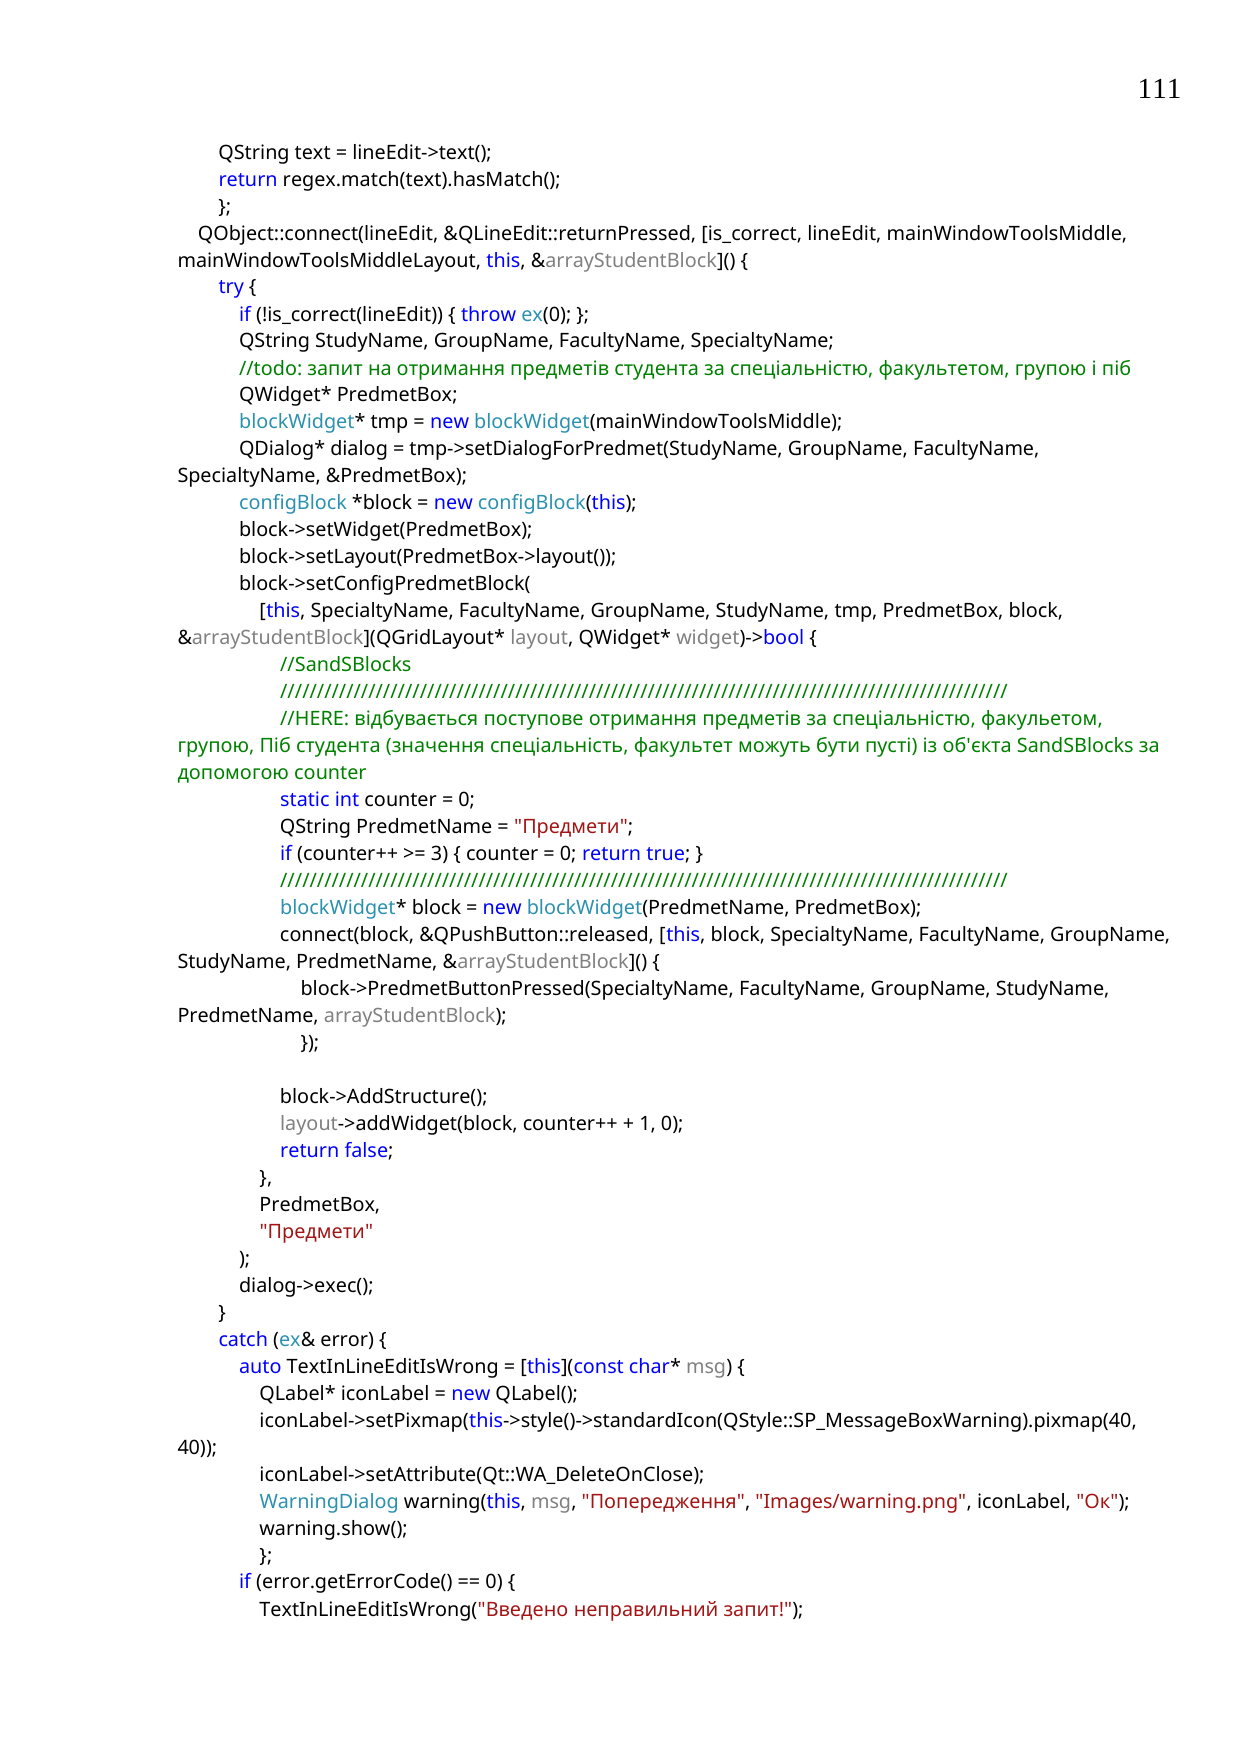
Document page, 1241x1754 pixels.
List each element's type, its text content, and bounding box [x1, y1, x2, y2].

text QWidget* PredmetBox; [177, 381, 1181, 408]
text dialog->exec(); [177, 1271, 1181, 1298]
text QString text = lineEdit->text(); [177, 138, 1181, 165]
text block->setConfigPredmetBlock( [177, 569, 1181, 597]
text layout->addWidget(block, counter++ + 1, 0); [177, 1109, 1181, 1136]
text /////////////////////////////////////////////////////////////////////////////////////////////////// [177, 866, 1181, 893]
text //todo: запит на отримання предметів студента за спеціальністю, факультетом, групою і піб [177, 354, 1181, 381]
text //SandSBlocks [177, 651, 1181, 677]
text return false; [177, 1136, 1181, 1163]
text iconLabel->setPixmap(this->style()->standardIcon(QStyle::SP_MessageBoxWarning).pixmap(40, 40)); [177, 1406, 1181, 1460]
text block->PredmetButtonPressed(SpecialtyName, FacultyName, GroupName, StudyName, PredmetName, arrayStudentBlock); [177, 974, 1181, 1028]
text } [177, 1298, 1181, 1325]
text return regex.match(text).hasMatch(); [177, 165, 1181, 192]
text QString StudyName, GroupName, FacultyName, SpecialtyName; [177, 327, 1181, 354]
text blockWidget* tmp = new blockWidget(mainWindowToolsMiddle); [177, 408, 1181, 435]
text block->setWidget(PredmetBox); [177, 516, 1181, 543]
text QDialog* dialog = tmp->setDialogForPredmet(StudyName, GroupName, FacultyName, SpecialtyName, &PredmetBox); [177, 435, 1181, 489]
text PredmetBox, [177, 1190, 1181, 1217]
text catch (ex& error) { [177, 1325, 1181, 1352]
text iconLabel->setAttribute(Qt::WA_DeleteOnClose); [177, 1460, 1181, 1487]
text //HERE: відбувається поступове отримання предметів за спеціальністю, факульетом, групою, Піб студента (значення спеціальність, факультет можуть бути пусті) із об'єкта SandSBlocks за допомогою counter [177, 704, 1181, 785]
text block->setLayout(PredmetBox->layout()); [177, 543, 1181, 569]
text QLabel* iconLabel = new QLabel(); [177, 1379, 1181, 1406]
text [this, SpecialtyName, FacultyName, GroupName, StudyName, tmp, PredmetBox, block, &arrayStudentBlock](QGridLayout* layout, QWidget* widget)->bool { [177, 597, 1181, 651]
text connect(block, &QPushButton::released, [this, block, SpecialtyName, FacultyName, GroupName, StudyName, PredmetName, &arrayStudentBlock]() { [177, 920, 1181, 974]
text }; [177, 192, 1181, 219]
text blockWidget* block = new blockWidget(PredmetName, PredmetBox); [177, 893, 1181, 920]
text /////////////////////////////////////////////////////////////////////////////////////////////////// [177, 677, 1181, 704]
text if (error.getErrorCode() == 0) { [177, 1568, 1181, 1595]
text QString PredmetName = "Предмети"; [177, 812, 1181, 839]
text static int counter = 0; [177, 785, 1181, 812]
text if (counter++ >= 3) { counter = 0; return true; } [177, 839, 1181, 866]
text block->AddStructure(); [177, 1082, 1181, 1109]
text WarningDialog warning(this, msg, "Попередження", "Images/warning.png", iconLabel, "Ок"); [177, 1487, 1181, 1514]
text }; [177, 1541, 1181, 1568]
text TextInLineEditIsWrong("Введено неправильний запит!"); [177, 1595, 1181, 1622]
text try { [177, 273, 1181, 300]
text "Предмети" [177, 1217, 1181, 1244]
text auto TextInLineEditIsWrong = [this](const char* msg) { [177, 1352, 1181, 1379]
text }); [177, 1028, 1181, 1055]
text QObject::connect(lineEdit, &QLineEdit::returnPressed, [is_correct, lineEdit, mainWindowToolsMiddle, mainWindowToolsMiddleLayout, this, &arrayStudentBlock]() { [177, 219, 1181, 273]
text ); [177, 1244, 1181, 1271]
text warning.show(); [177, 1514, 1181, 1541]
text if (!is_correct(lineEdit)) { throw ex(0); }; [177, 300, 1181, 327]
text }, [177, 1163, 1181, 1190]
text configBlock *block = new configBlock(this); [177, 489, 1181, 516]
